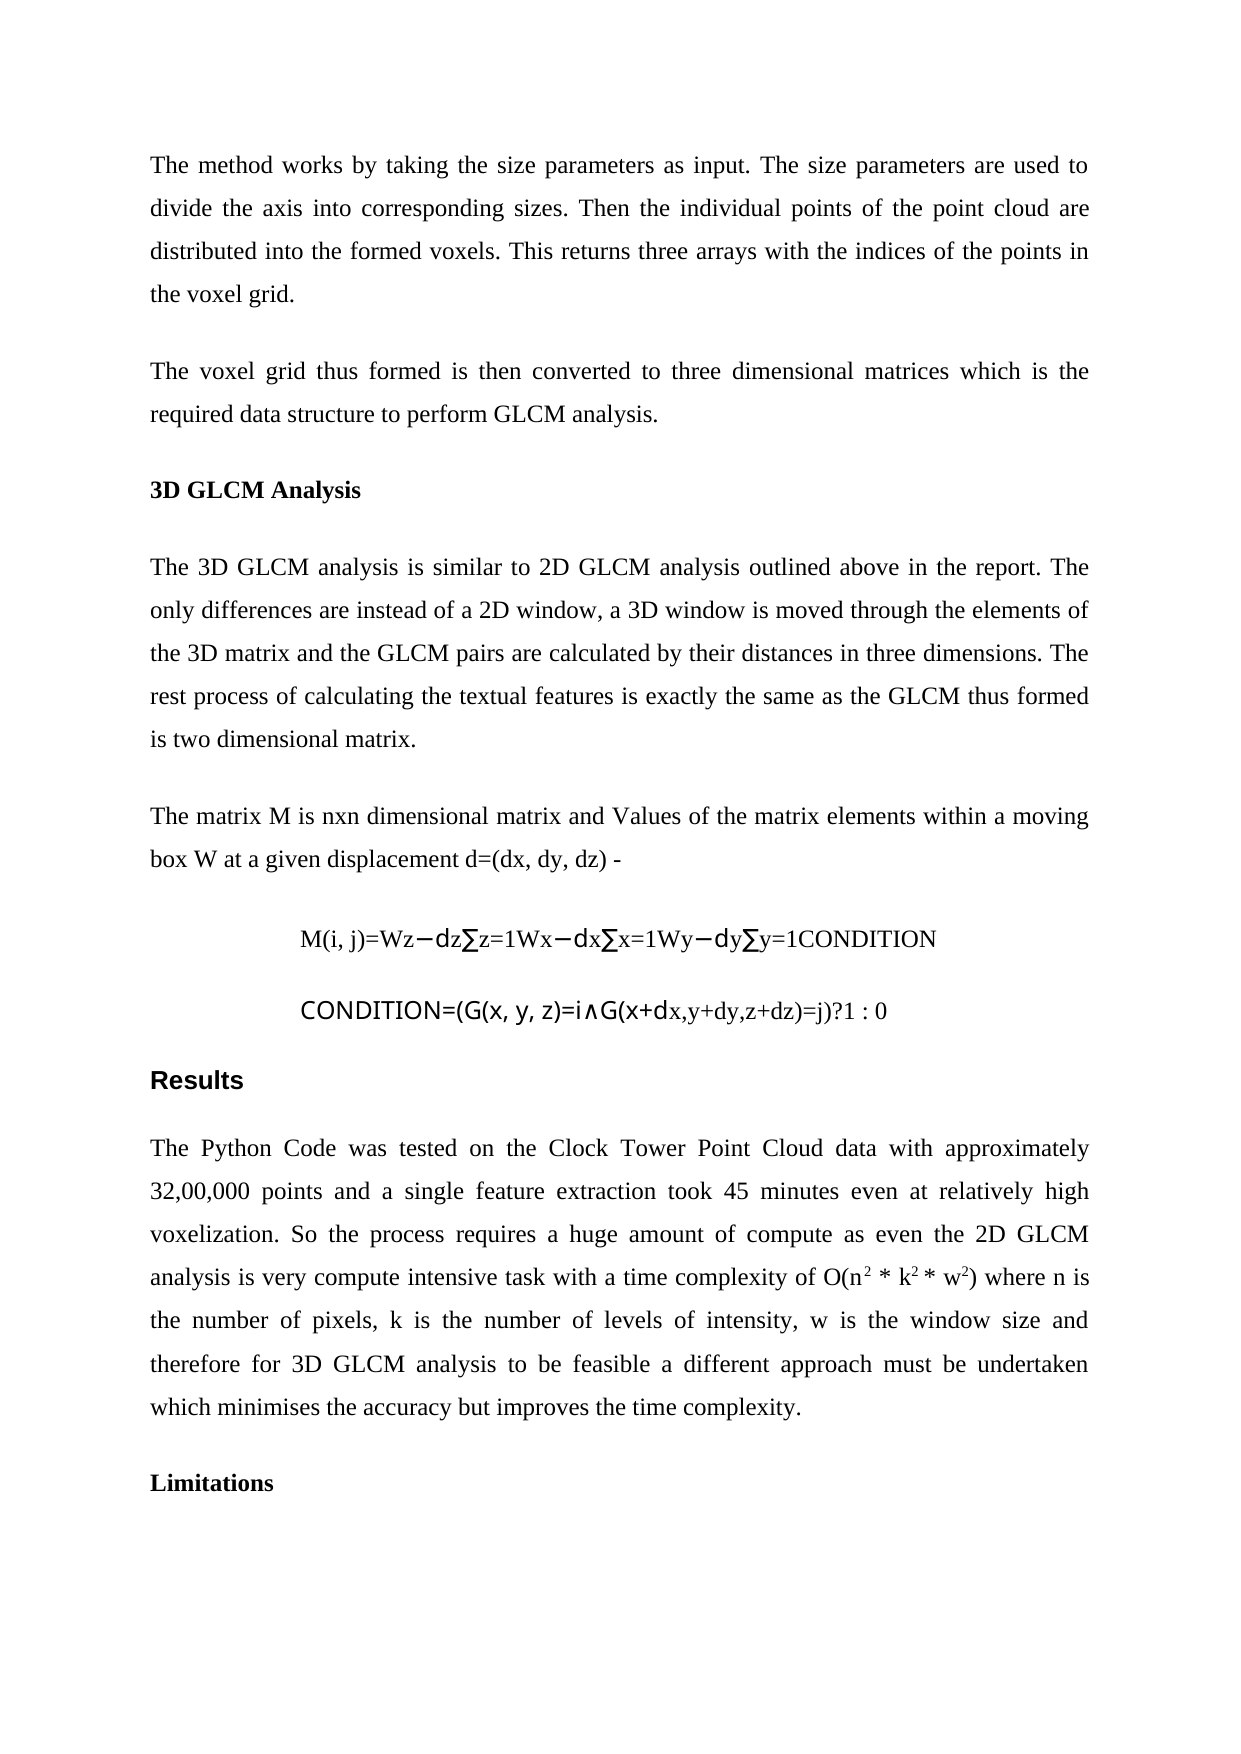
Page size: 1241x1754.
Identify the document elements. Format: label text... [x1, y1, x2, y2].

text The 3D GLCM analysis is similar to 2D GLCM analysis outlined above in the report. The only differences are instead of a 2D window, a 3D window is moved through the elements of the 3D matrix and the GLCM pairs are calculated by their distances in three dimensions. The rest process of calculating the textual features is exactly the same as the GLCM thus formed is two dimensional matrix. [150, 552, 1090, 753]
text Limitations [150, 1468, 1090, 1497]
text The voxel grid thus formed is then converted to three dimensional matrices which is the required data structure to perform GLCM analysis. [150, 356, 1090, 428]
text The Python Code was tested on the Clock Tower Point Cloud data with approximately 32,00,000 points and a single feature extraction took 45 minutes even at relatively high voxelization. So the process requires a huge amount of compute as even the 2D GLCM analysis is very compute intensive task with a time complexity of O(n2 * k2 * w2) where n is the number of pixels, k is the number of levels of intensity, w is the window size and therefore for 3D GLCM analysis to be feasible a different approach must be undertaken which minimises the accuracy but improves the time complexity. [150, 1133, 1090, 1421]
text CONDITION=(G(x, y, z)=i∧G(x+dx,y+dy,z+dz)=j)?1 : 0 [225, 993, 1090, 1027]
text The method works by taking the size parameters as input. The size parameters are used to divide the axis into corresponding sizes. Then the individual points of the point cloud are distributed into the formed voxels. This returns three arrays with the indices of the points in the voxel grid. [150, 150, 1090, 308]
text The matrix M is nxn dimensional matrix and Values of the matrix elements within a moving box W at a given displacement d=(dx, dy, dz) - [150, 801, 1090, 873]
text M(i, j)=Wz−dz∑z=1Wx−dx∑x=1Wy−dy∑y=1CONDITION [225, 920, 1090, 954]
text Results [150, 1065, 1090, 1095]
text 3D GLCM Analysis [150, 475, 1090, 504]
